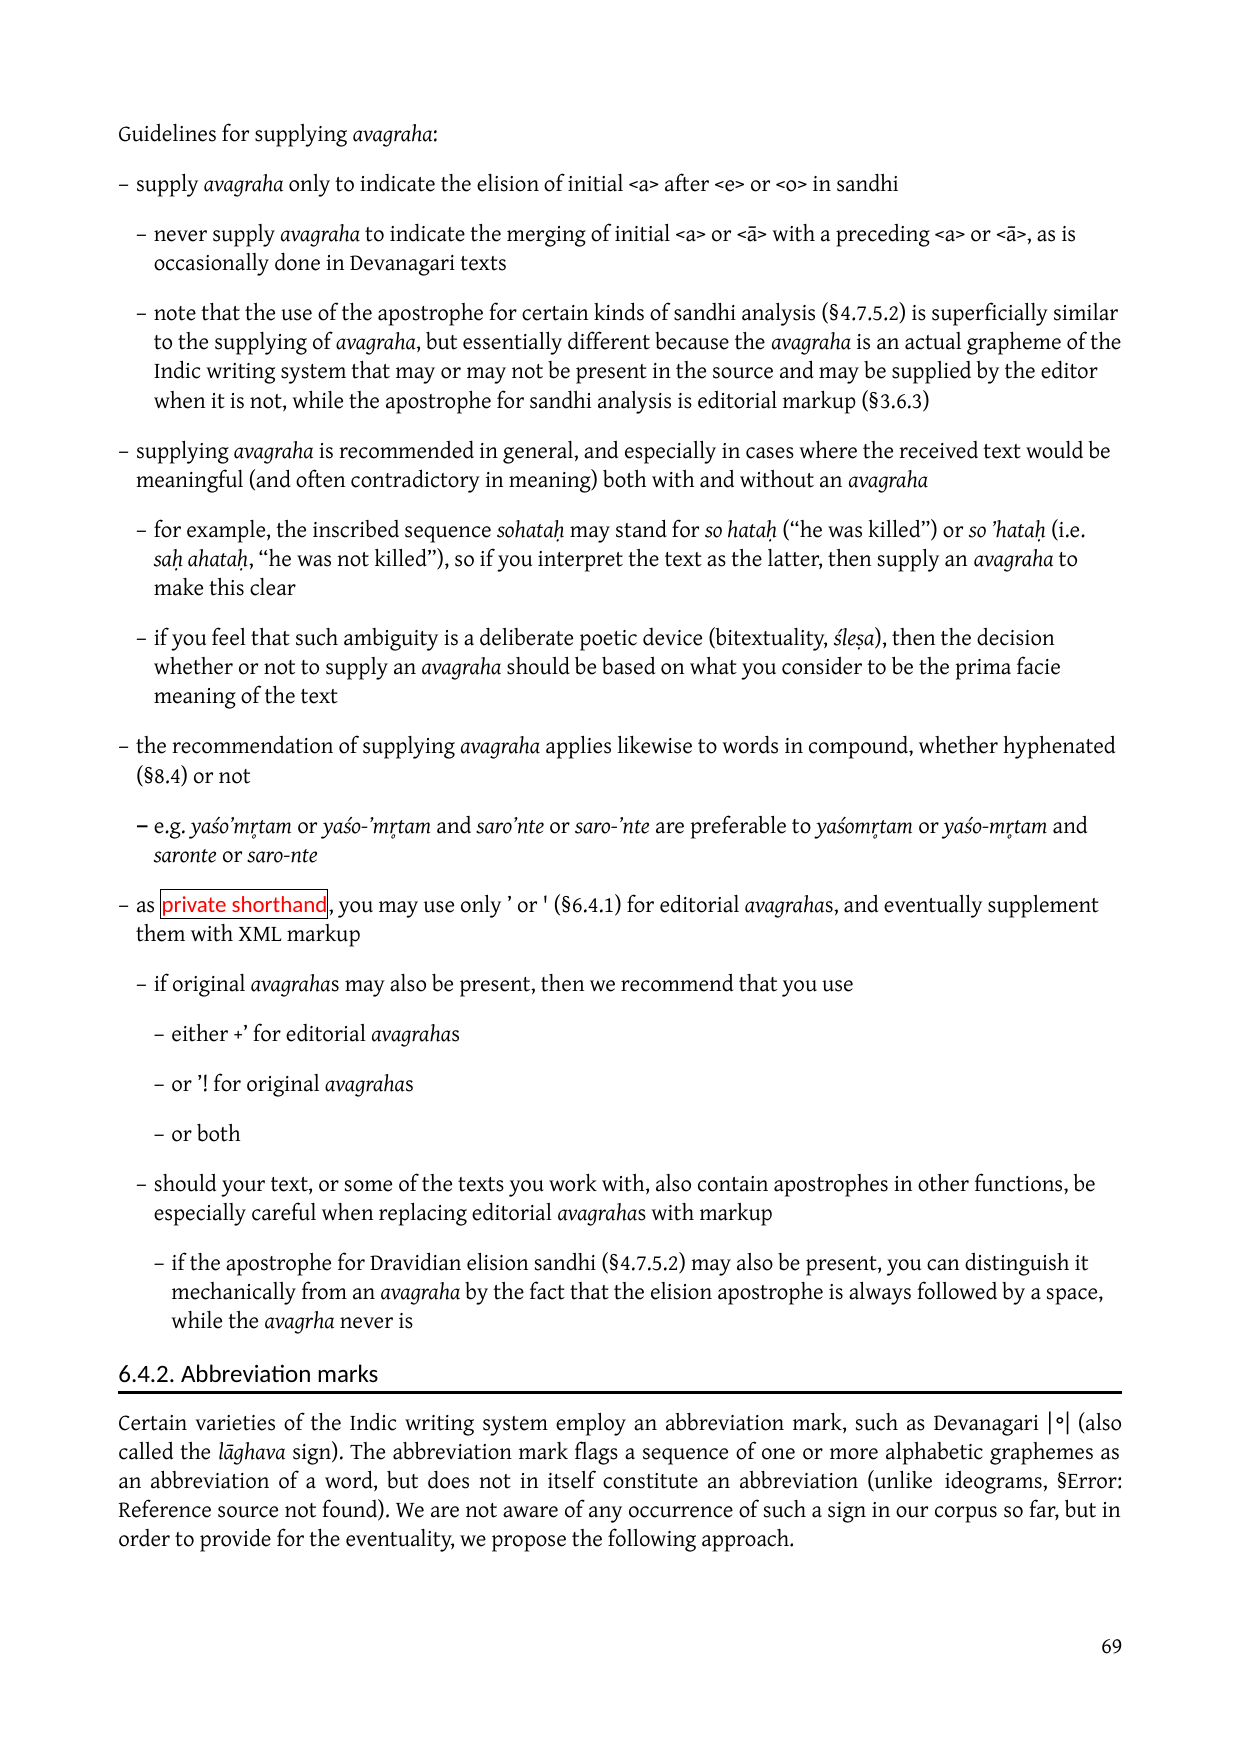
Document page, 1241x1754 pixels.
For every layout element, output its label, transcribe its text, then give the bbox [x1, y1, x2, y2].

list should your text, or some of the texts you work with, also contain apostrophes in other functions, be especially careful when replacing editorial avagrahas with markup [136, 1168, 1122, 1226]
list as private shorthand, you may use only ’ or ' (§6.4.1) for editorial avagrahas, and eventually supplement them with XML markup [118, 889, 1122, 947]
subtitle Abbreviation marks [118, 1356, 1122, 1391]
list if the apostrophe for Dravidian elision sandhi (§4.7.5.2) may also be present, you can distinguish it mechanically from an avagraha by the fact that the elision apostrophe is always followed by a space, while the avagrha never is [153, 1247, 1122, 1335]
list the recommendation of supplying avagraha applies likewise to words in compound, whether hyphenated (§8.4) or not [118, 731, 1122, 789]
list never supply avagraha to indicate the merging of initial <a> or <ā> with a preceding <a> or <ā>, as is occasionally done in Devanagari texts [136, 218, 1122, 276]
list e.g. yaśo’mr̥tam or yaśo-’mr̥tam and saro’nte or saro-’nte are preferable to yaśomr̥tam or yaśo-mr̥tam and saronte or saro-nte [136, 810, 1122, 868]
list or both [153, 1118, 1122, 1147]
text Guidelines for supplying avagraha: [118, 118, 1122, 147]
list supply avagraha only to indicate the elision of initial <a> after <e> or <o> in sandhi [118, 168, 1122, 197]
list or ’! for original avagrahas [153, 1068, 1122, 1097]
list for example, the inscribed sequence sohataḥ may stand for so hataḥ (“he was killed”) or so ’hataḥ (i.e. saḥ ahataḥ, “he was not killed”), so if you interpret the text as the latter, then supply an avagraha to make this clear [136, 514, 1122, 601]
list note that the use of the apostrophe for certain kinds of sandhi analysis (§4.7.5.2) is superficially similar to the supplying of avagraha, but essentially different because the avagraha is an actual grapheme of the Indic writing system that may or may not be present in the source and may be supplied by the editor when it is not, while the apostrophe for sandhi analysis is editorial markup (§3.6.3) [136, 297, 1122, 414]
list if original avagrahas may also be present, then we recommend that you use [136, 968, 1122, 997]
list supplying avagraha is recommended in general, and especially in cases where the received text would be meaningful (and often contradictory in meaning) both with and without an avagraha [118, 435, 1122, 493]
list either +’ for editorial avagrahas [153, 1018, 1122, 1047]
list if you feel that such ambiguity is a deliberate poetic device (bitextuality, śleṣa), then the decision whether or not to supply an avagraha should be based on what you consider to be the prima facie meaning of the text [136, 622, 1122, 710]
